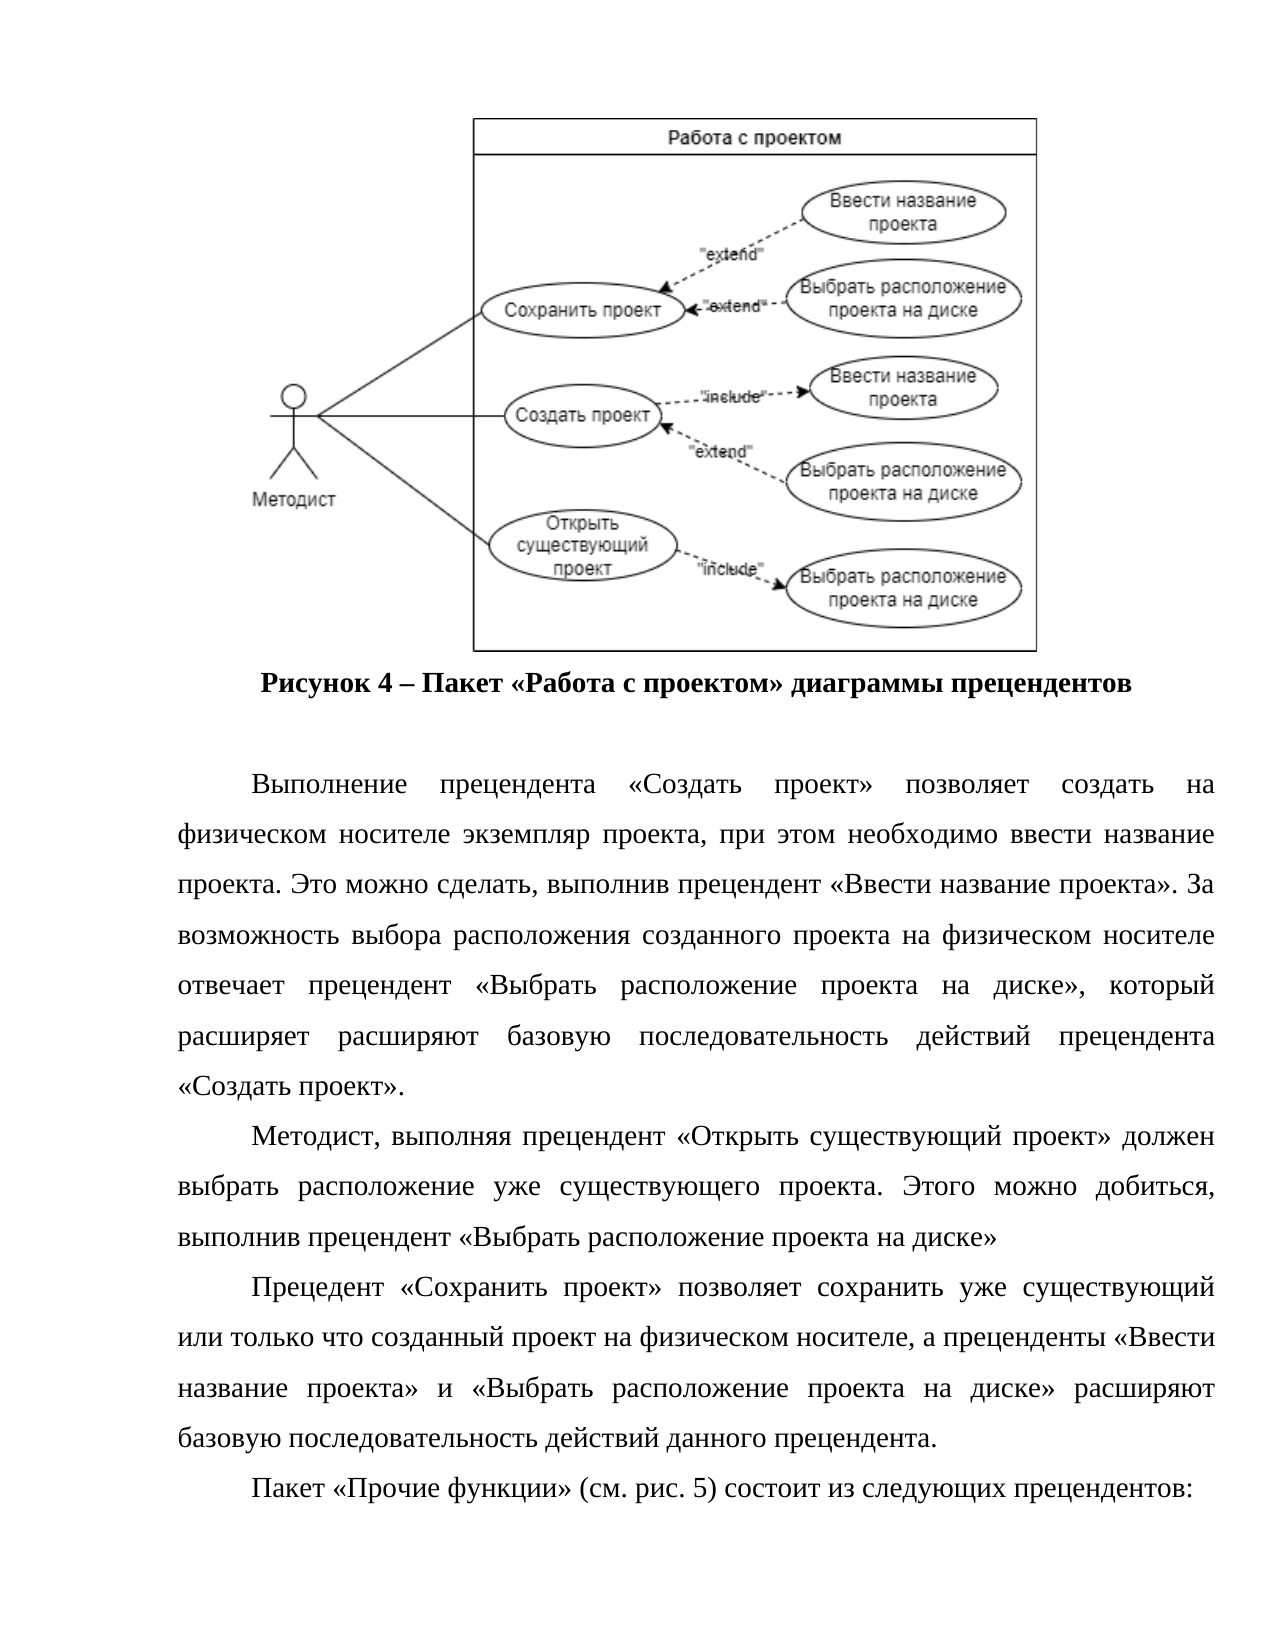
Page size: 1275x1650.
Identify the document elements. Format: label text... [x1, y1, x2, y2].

text Рисунок 4 – Пакет «Работа с проектом» диаграммы прецендентов [177, 665, 1216, 699]
text Методист, выполняя прецендент «Открыть существующий проект» должен выбрать расположение уже существующего проекта. Этого можно добиться, выполнив прецендент «Выбрать расположение проекта на диске» [177, 1118, 1216, 1252]
text Выполнение прецендента «Создать проект» позволяет создать на физическом носителе экземпляр проекта, при этом необходимо ввести название проекта. Это можно сделать, выполнив прецендент «Ввести название проекта». За возможность выбора расположения созданного проекта на физическом носителе отвечает прецендент «Выбрать расположение проекта на диске», который расширяет расширяют базовую последовательность действий прецендента «Создать проект». [177, 766, 1216, 1101]
text Пакет «Прочие функции» (см. рис. 5) состоит из следующих прецендентов: [177, 1470, 1216, 1504]
text Прецедент «Сохранить проект» позволяет сохранить уже существующий или только что созданный проект на физическом носителе, а преценденты «Ввести название проекта» и «Выбрать расположение проекта на диске» расширяют базовую последовательность действий данного прецендента. [177, 1269, 1216, 1454]
picture [251, 118, 1038, 652]
